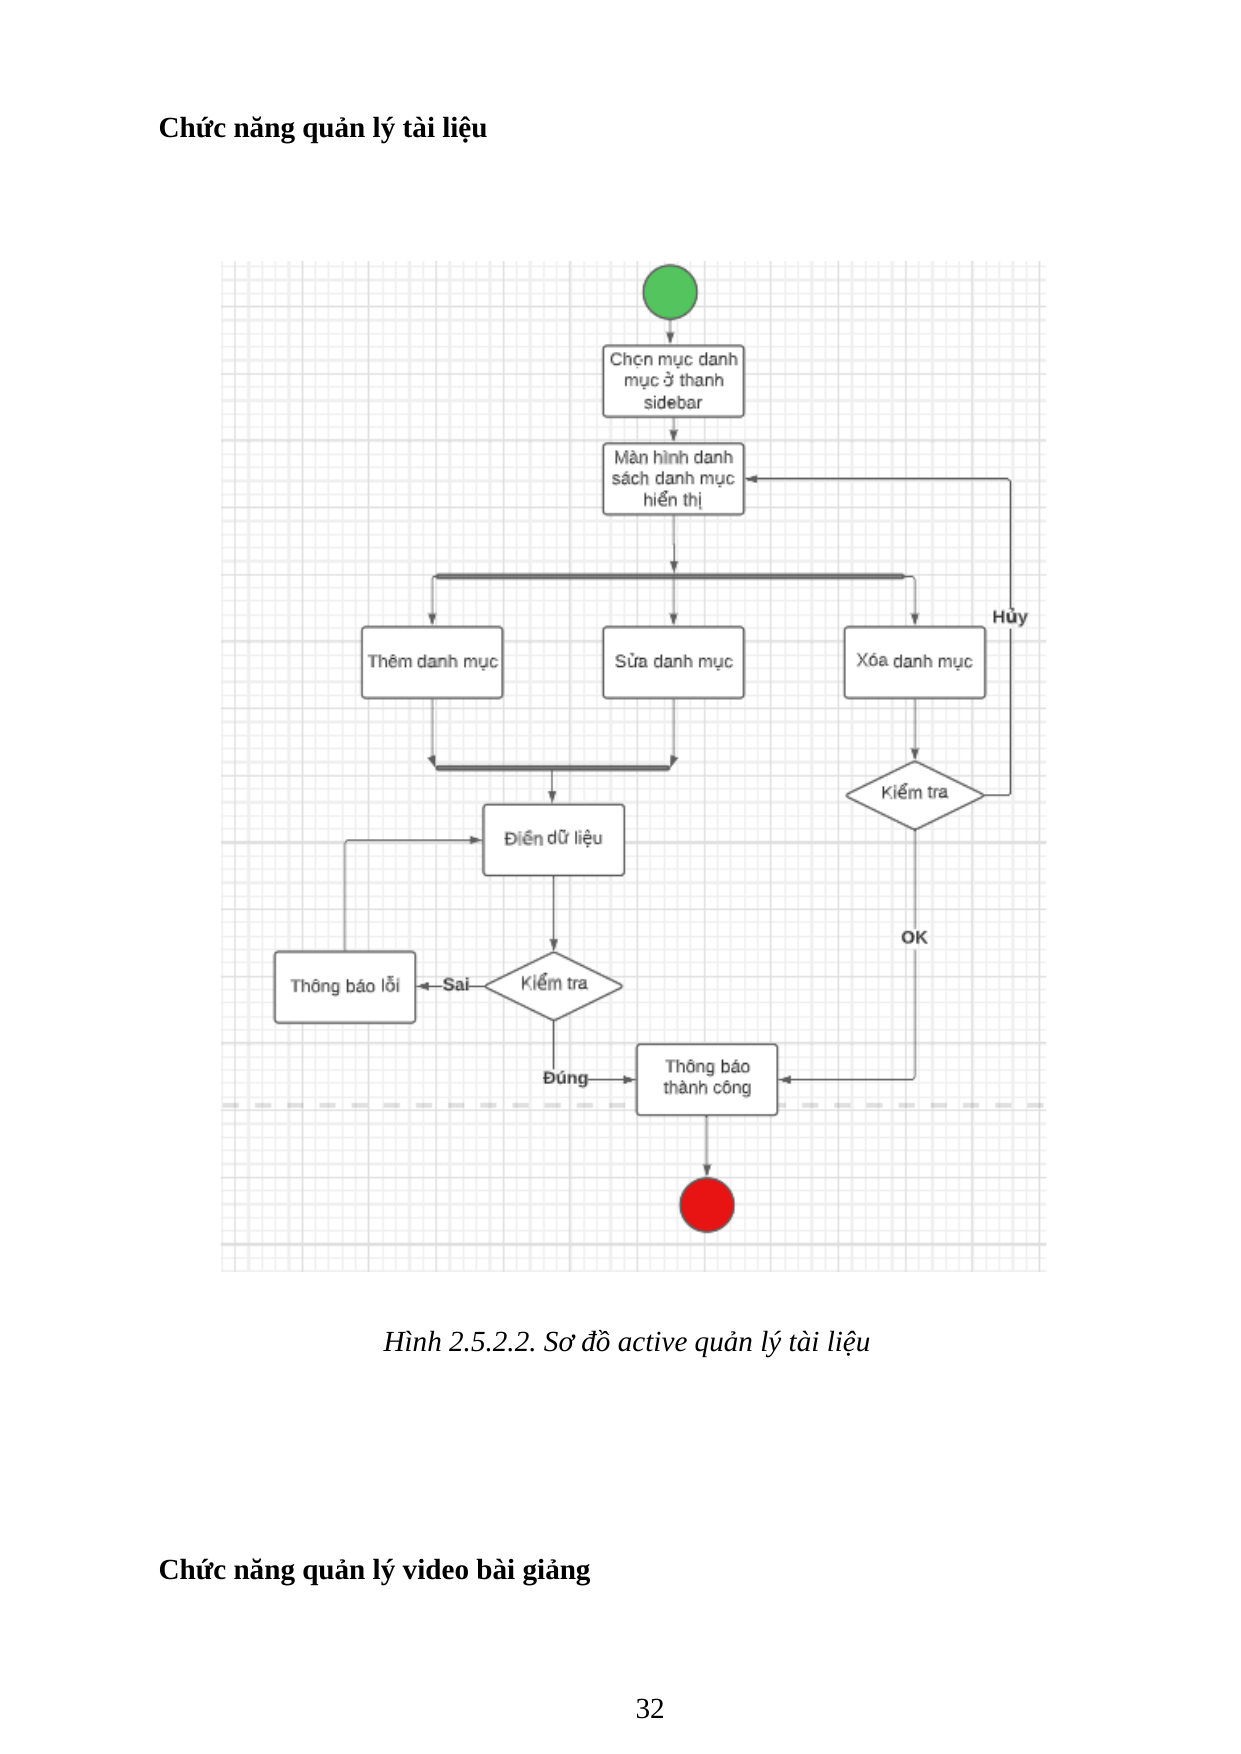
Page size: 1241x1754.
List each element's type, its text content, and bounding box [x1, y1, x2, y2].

text Hình 2.5.2.2. Sơ đồ active quản lý tài liệu [158, 1324, 1169, 1358]
picture [220, 261, 1047, 1272]
text Chức năng quản lý tài liệu [158, 110, 1169, 144]
text Chức năng quản lý video bài giảng [158, 1552, 1169, 1585]
